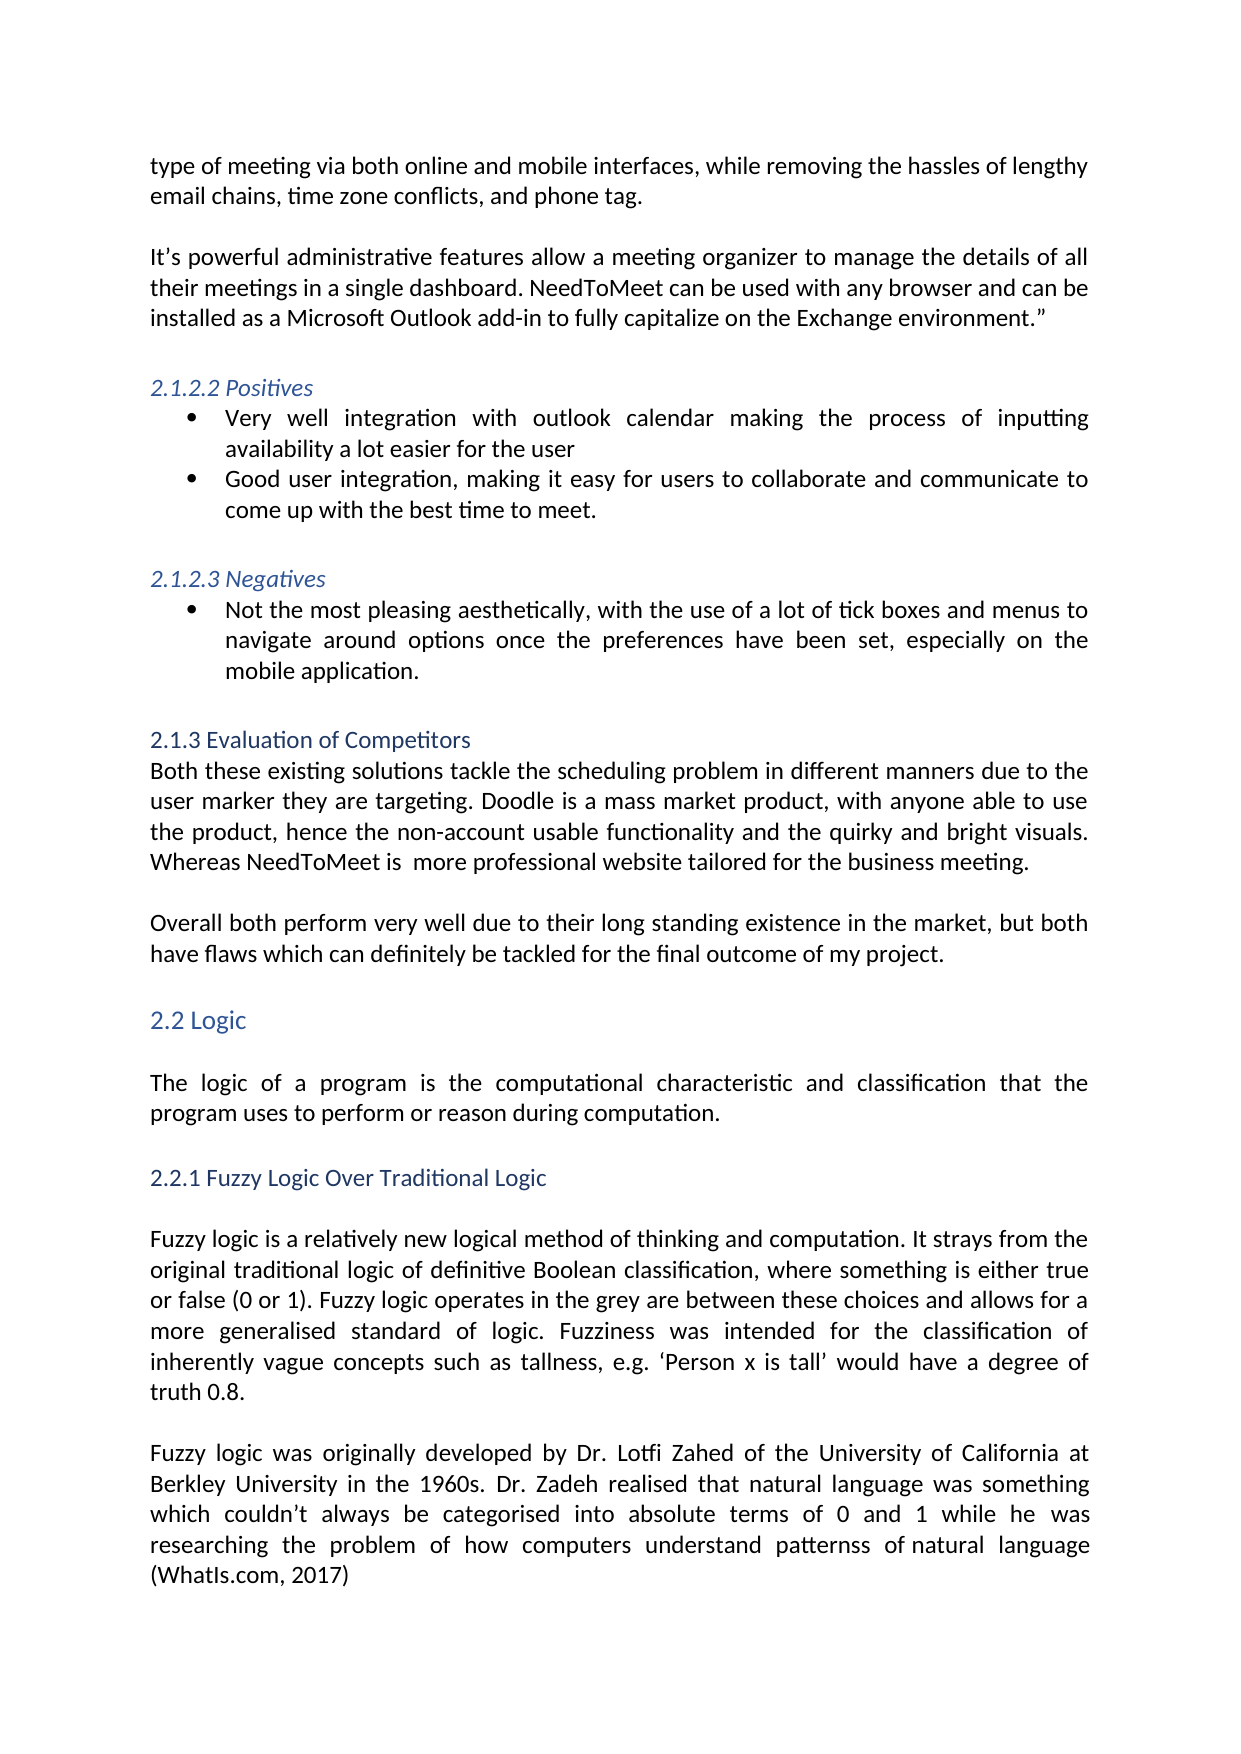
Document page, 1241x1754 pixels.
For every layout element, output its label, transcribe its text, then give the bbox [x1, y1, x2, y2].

subtitle 2.1.3 Evaluation of Competitors [150, 724, 1090, 755]
text It’s powerful administrative features allow a meeting organizer to manage the details of all their meetings in a single dashboard. NeedToMeet can be used with any browser and can be installed as a Microsoft Outlook add-in to fully capitalize on the Exchange environment.” [150, 242, 1090, 333]
text Both these existing solutions tackle the scheduling problem in different manners due to the user marker they are targeting. Doodle is a mass market product, with anyone able to use the product, hence the non-account usable functionality and the quirky and bright visuals. Whereas NeedToMeet is more professional website tailored for the business meeting. [150, 755, 1090, 877]
subtitle 2.1.2.3 Negatives [150, 563, 1090, 594]
subtitle 2.2.1 Fuzzy Logic Over Traditional Logic [150, 1162, 1090, 1193]
list Very well integration with outlook calendar making the process of inputting availability a lot easier for the user [187, 402, 1090, 463]
list Not the most pleasing aesthetically, with the use of a lot of tick boxes and menus to navigate around options once the preferences have been set, especially on the mobile application. [187, 594, 1090, 686]
text Fuzzy logic was originally developed by Dr. Lotfi Zahed of the University of California at Berkley University in the 1960s. Dr. Zadeh realised that natural language was something which couldn’t always be categorised into absolute terms of 0 and 1 while he was researching the problem of how computers understand patternss of natural language (WhatIs.com, 2017) [150, 1437, 1090, 1529]
text Fuzzy logic is a relatively new logical method of thinking and computation. It strays from the original traditional logic of definitive Boolean classification, where something is either true or false (0 or 1). Fuzzy logic operates in the grey are between these choices and allows for a more generalised standard of logic. Fuzziness was intended for the classification of inherently vague concepts such as tallness, e.g. ‘Person x is tall’ would have a degree of truth 0.8. [150, 1223, 1090, 1407]
list Good user integration, making it easy for users to collaborate and communicate to come up with the best time to meet. [187, 463, 1090, 524]
subtitle 2.2 Logic [150, 1003, 1090, 1036]
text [150, 150, 1090, 211]
text Overall both perform very well due to their long standing existence in the market, but both have flaws which can definitely be tackled for the final outcome of my project. [150, 907, 1090, 968]
text The logic of a program is the computational characteristic and classification that the program uses to perform or reason during computation. [150, 1067, 1090, 1128]
text Fuzzy logic was originally developed by Dr. Lotfi Zahed of the University of California at Berkley University in the 1960s. Dr. Zadeh realised that natural language was something which couldn’t always be categorised into absolute terms of 0 and 1 while he was researching the problem of how computers understand patternss of natural language (WhatIs.com, 2017) [150, 1559, 1090, 1590]
subtitle 2.1.2.2 Positives [150, 372, 1090, 402]
